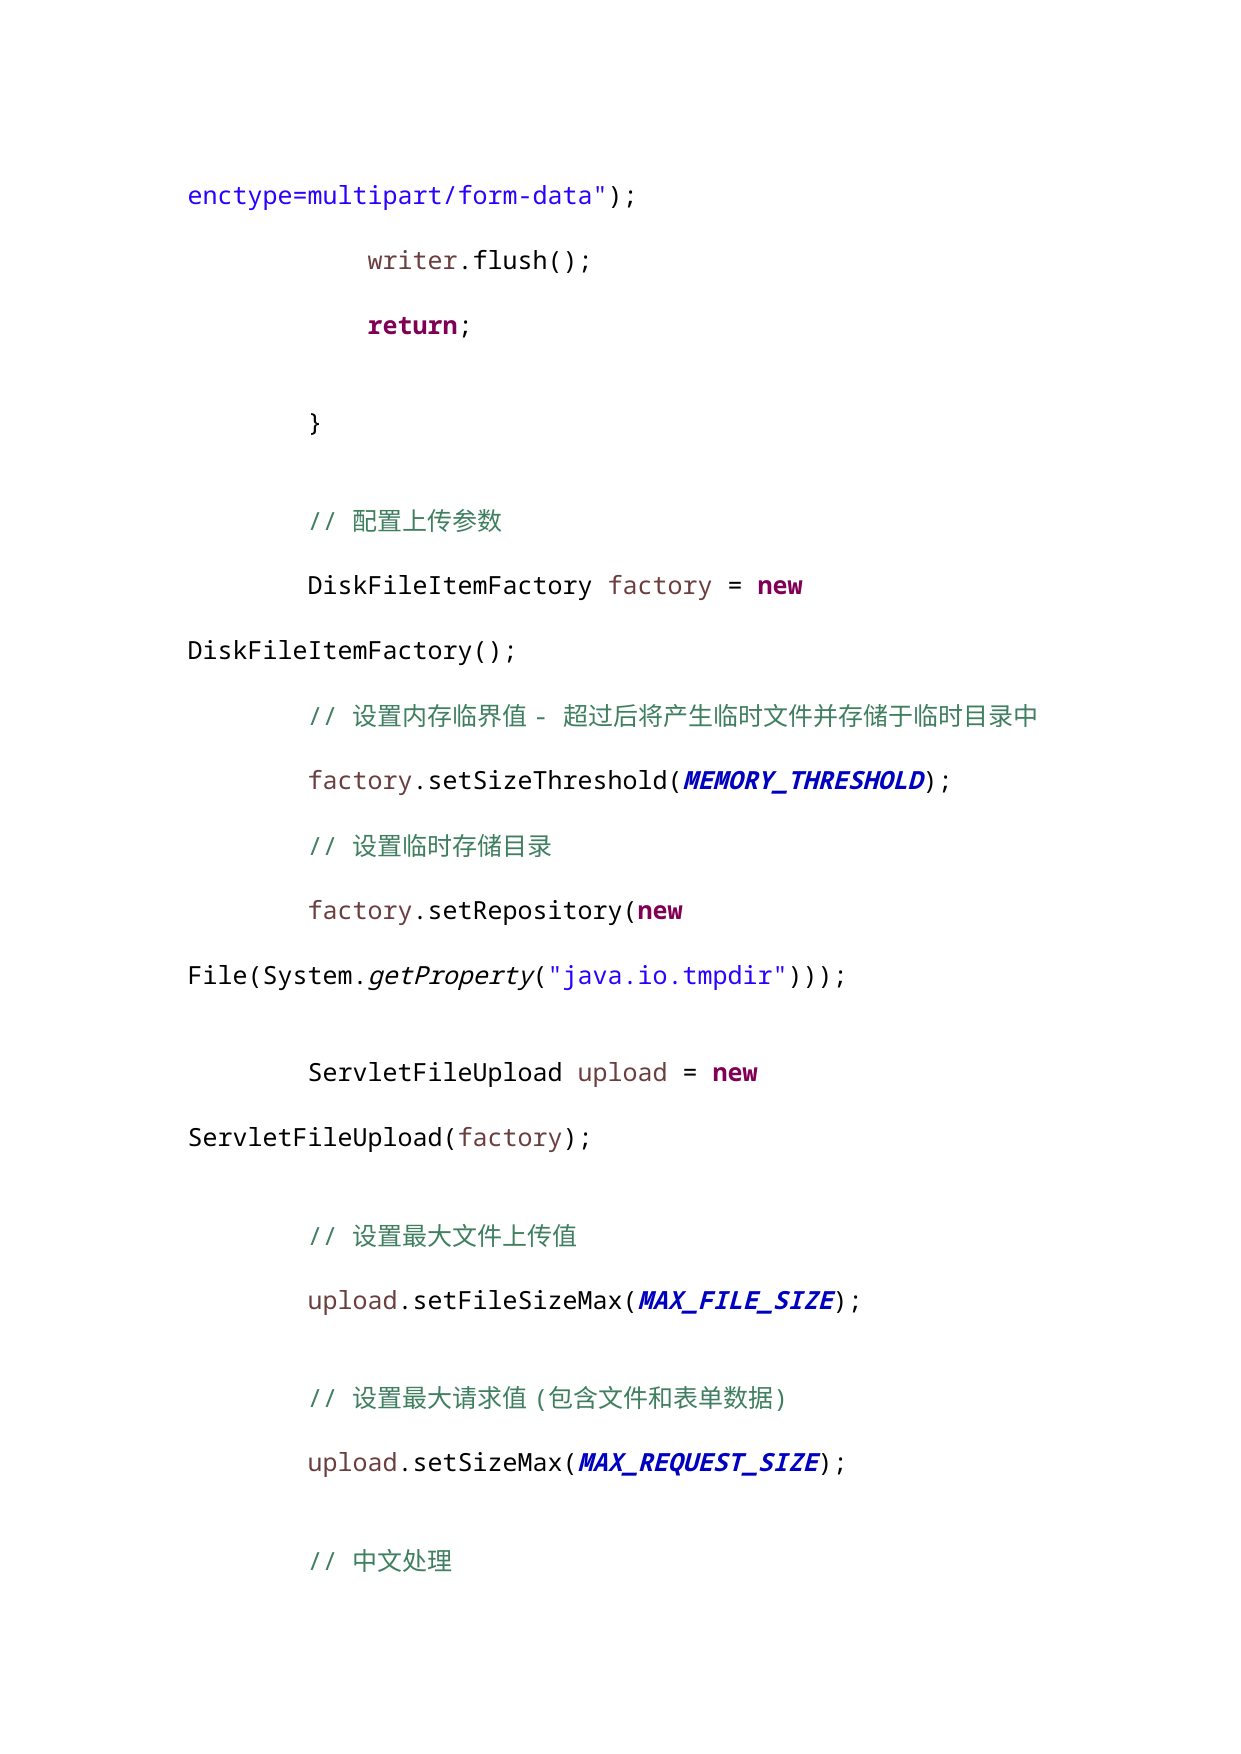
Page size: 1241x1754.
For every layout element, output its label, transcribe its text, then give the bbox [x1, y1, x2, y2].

text writer.flush(); [187, 227, 1053, 292]
text // 设置临时存储目录 [187, 812, 1053, 877]
text // 中文处理 [187, 1527, 1053, 1592]
text DiskFileItemFactory factory = new DiskFileItemFactory(); [187, 552, 1053, 682]
text // 配置上传参数 [187, 487, 1053, 552]
text return; [187, 292, 1053, 357]
text // 设置内存临界值 - 超过后将产生临时文件并存储于临时目录中 [187, 682, 1053, 747]
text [187, 162, 1053, 227]
text ServletFileUpload upload = new ServletFileUpload(factory); [187, 1039, 1053, 1169]
text factory.setRepository(new File(System.getProperty("java.io.tmpdir"))); [187, 877, 1053, 1007]
text } [187, 389, 1053, 454]
text upload.setFileSizeMax(MAX_FILE_SIZE); [187, 1267, 1053, 1332]
text factory.setSizeThreshold(MEMORY_THRESHOLD); [187, 747, 1053, 812]
text // 设置最大请求值 (包含文件和表单数据) [187, 1364, 1053, 1429]
text upload.setSizeMax(MAX_REQUEST_SIZE); [187, 1429, 1053, 1494]
text // 设置最大文件上传值 [187, 1202, 1053, 1267]
